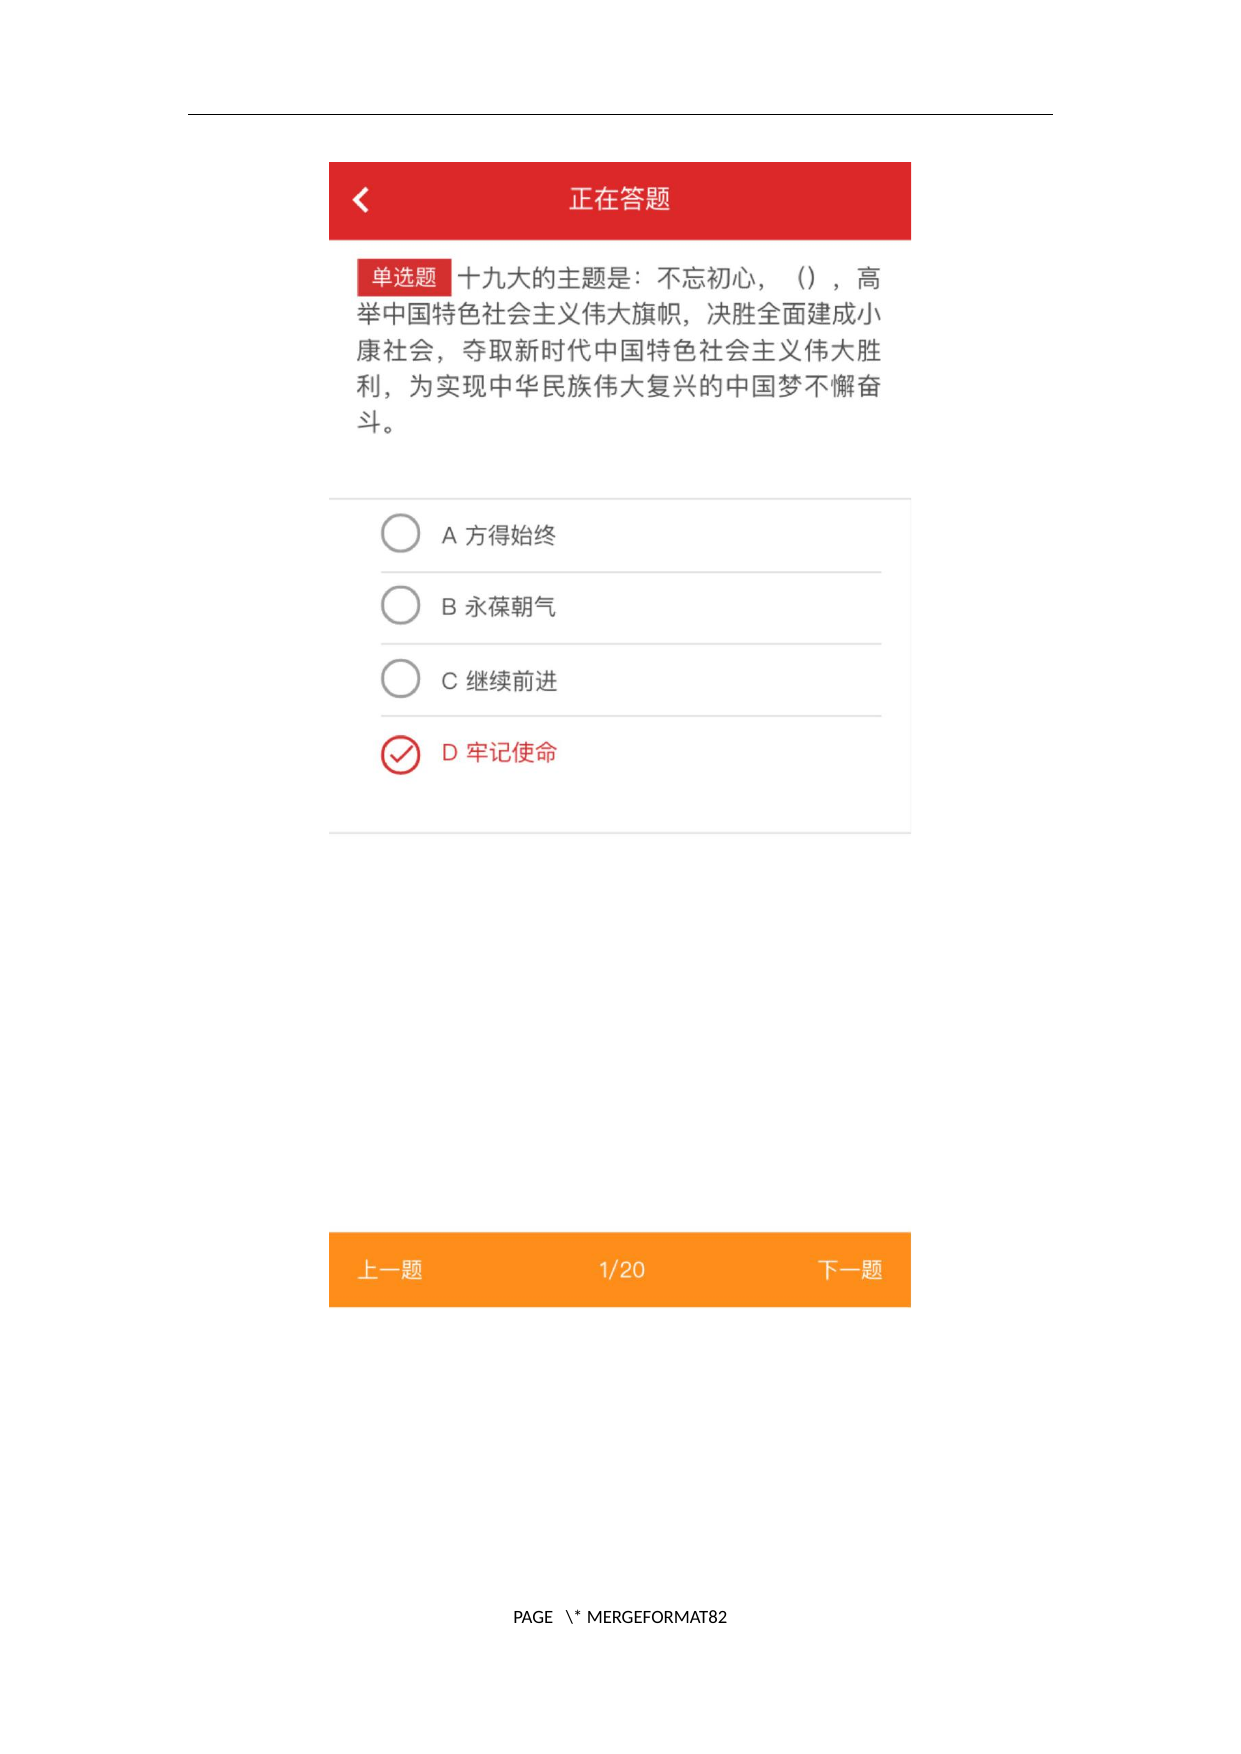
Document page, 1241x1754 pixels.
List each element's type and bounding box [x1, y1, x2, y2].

picture [329, 162, 912, 1309]
